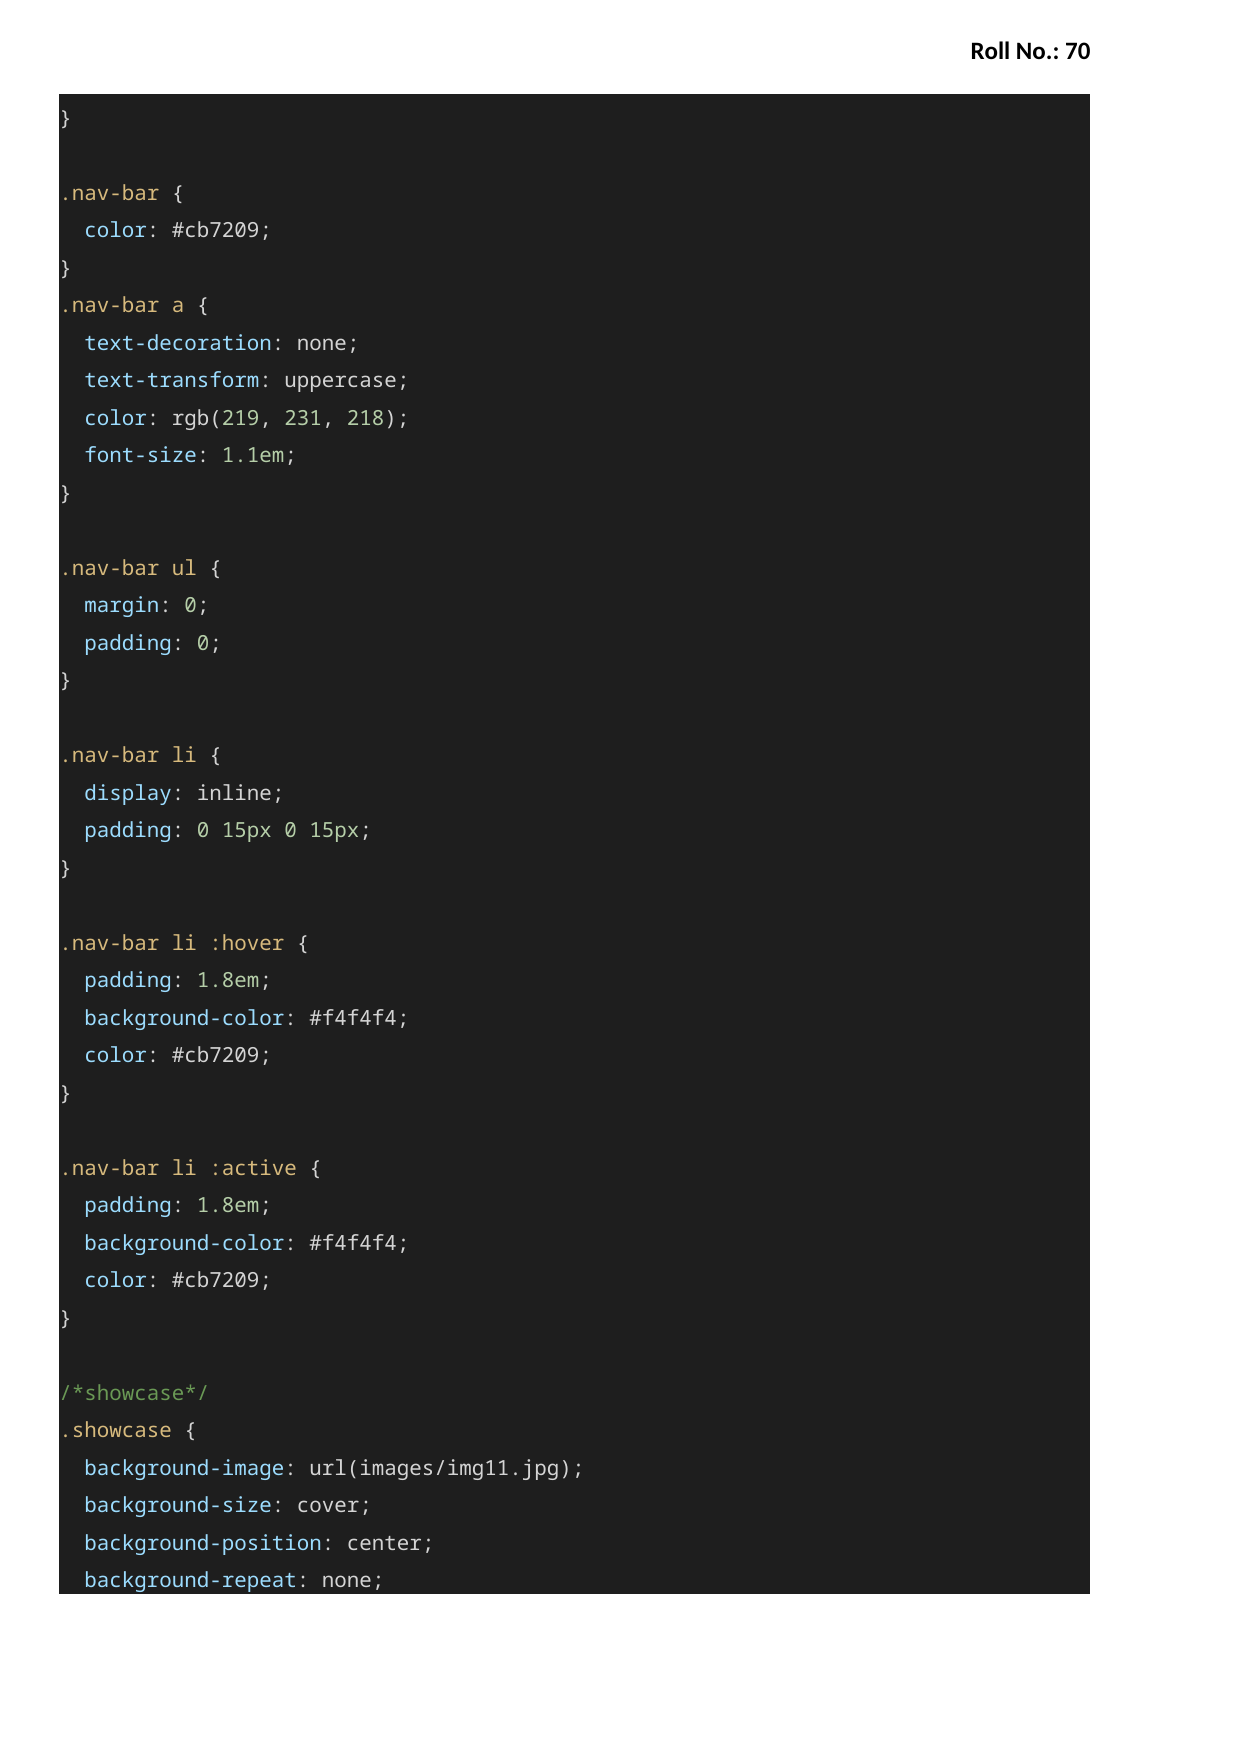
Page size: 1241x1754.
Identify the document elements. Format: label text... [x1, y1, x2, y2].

text padding: 0 15px 0 15px; [59, 806, 1090, 844]
text .nav-bar { [59, 169, 1090, 206]
text } [59, 1294, 1090, 1331]
text /*showcase*/ [59, 1369, 1090, 1406]
text background-size: cover; [59, 1481, 1090, 1519]
text padding: 1.8em; [59, 956, 1090, 994]
text padding: 0; [59, 619, 1090, 656]
text .nav-bar li :active { [59, 1144, 1090, 1181]
text color: #cb7209; [59, 1031, 1090, 1069]
text .nav-bar li :hover { [59, 919, 1090, 956]
text } [59, 469, 1090, 506]
text } [59, 244, 1090, 281]
text color: rgb(219, 231, 218); [59, 394, 1090, 431]
text .showcase { [59, 1406, 1090, 1444]
text } [59, 94, 1090, 131]
text font-size: 1.1em; [59, 431, 1090, 469]
text text-transform: uppercase; [59, 356, 1090, 394]
text padding: 1.8em; [59, 1181, 1090, 1219]
text background-image: url(images/img11.jpg); [59, 1444, 1090, 1481]
text .nav-bar ul { [59, 544, 1090, 581]
text background-repeat: none; [59, 1556, 1090, 1594]
text } [59, 1069, 1090, 1106]
text background-color: #f4f4f4; [59, 994, 1090, 1031]
text color: #cb7209; [59, 1256, 1090, 1294]
text background-position: center; [59, 1519, 1090, 1556]
text display: inline; [59, 769, 1090, 806]
text text-decoration: none; [59, 319, 1090, 356]
text background-color: #f4f4f4; [59, 1219, 1090, 1256]
text } [59, 656, 1090, 694]
text .nav-bar a { [59, 281, 1090, 319]
text color: #cb7209; [59, 206, 1090, 244]
text .nav-bar li { [59, 731, 1090, 769]
text margin: 0; [59, 581, 1090, 619]
text } [59, 844, 1090, 881]
